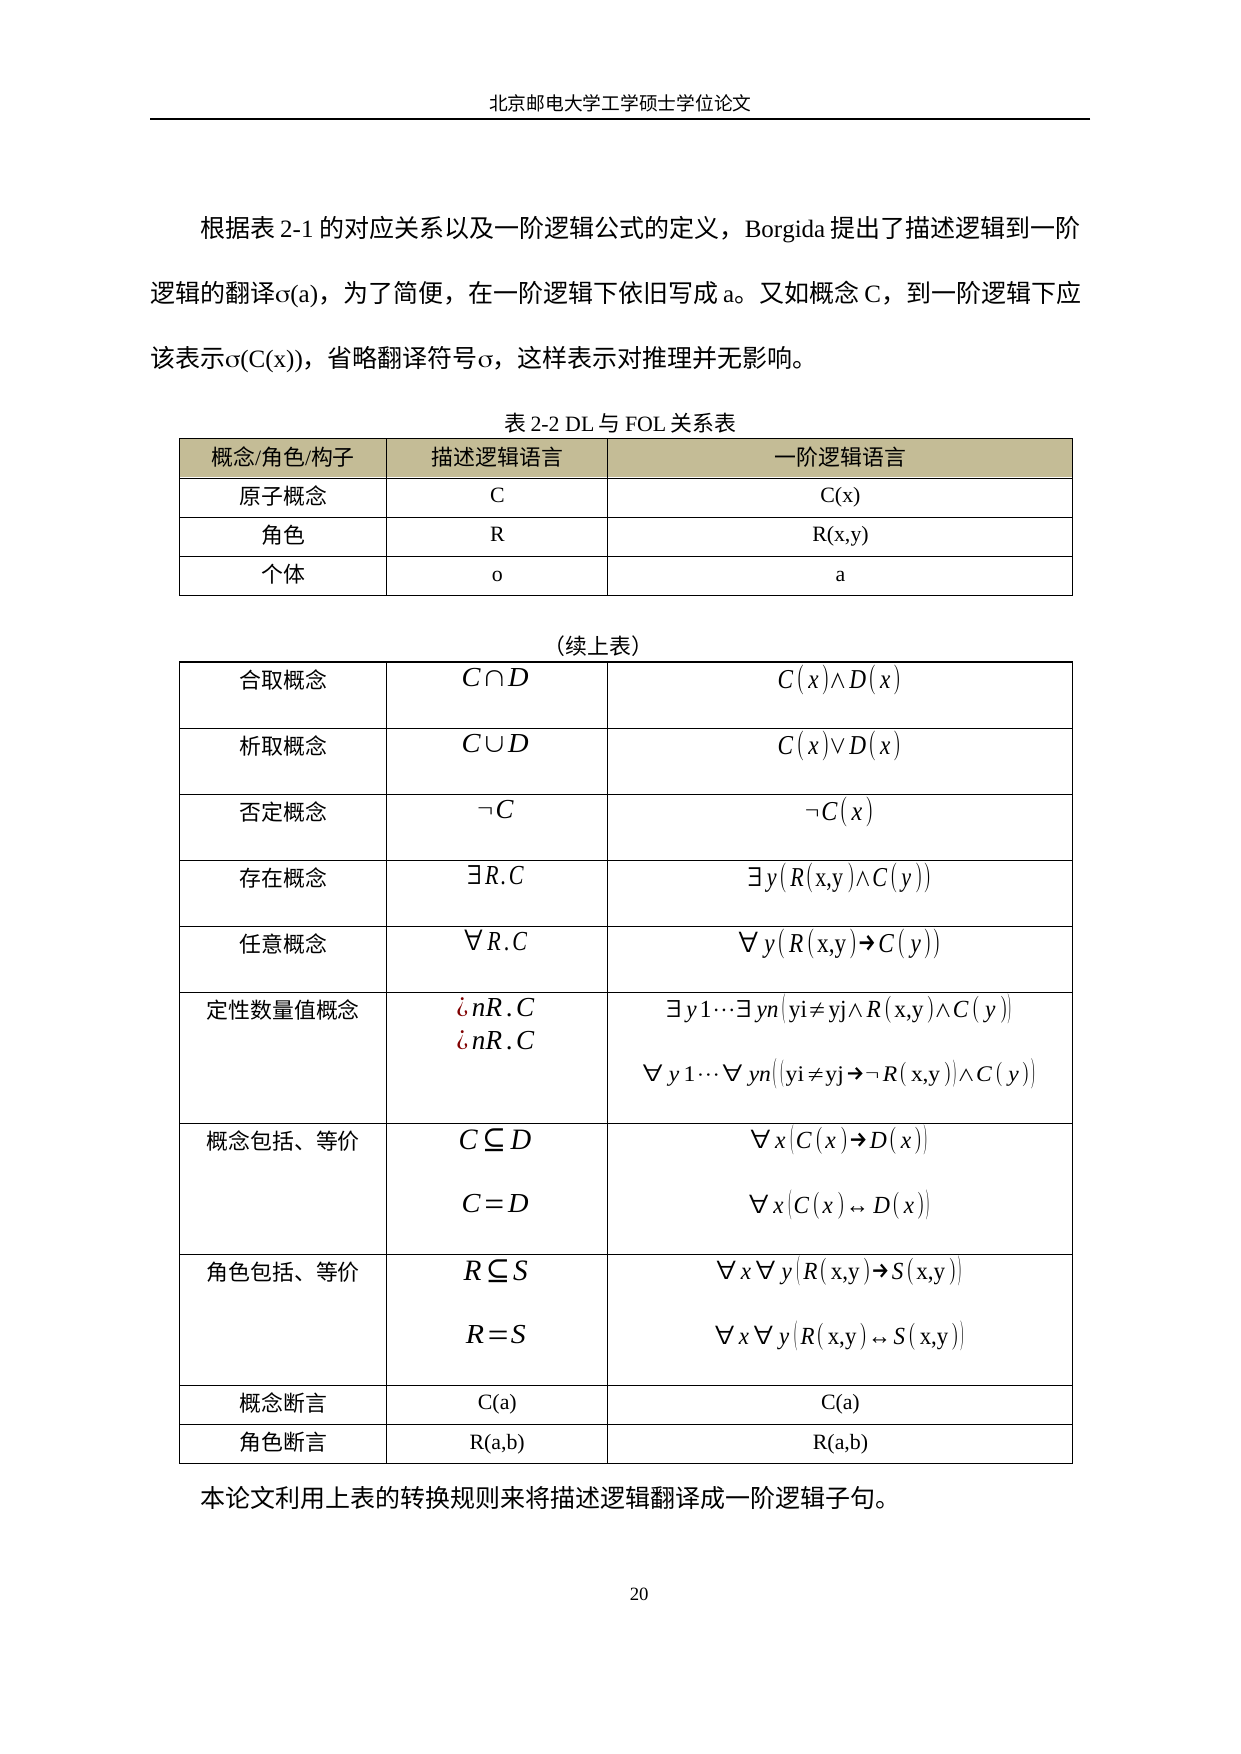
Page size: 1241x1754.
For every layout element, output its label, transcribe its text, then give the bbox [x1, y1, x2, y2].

table_cell 析取概念 [180, 729, 386, 793]
table_cell 个体 [180, 557, 386, 595]
table_header 概念/角色/构子 [180, 439, 386, 477]
table_cell [387, 927, 607, 992]
table_cell 定性数量值概念 [180, 993, 386, 1123]
table_cell C(x) [608, 479, 1072, 517]
table_header 一阶逻辑语言 [608, 439, 1072, 477]
table_cell [387, 993, 607, 1123]
table_cell [608, 795, 1072, 859]
text 表2-2 DL与FOL关系表 [150, 406, 1090, 438]
table_cell 角色 [180, 518, 386, 556]
table_cell [387, 1124, 607, 1254]
table_cell [387, 861, 607, 926]
table_cell 任意概念 [180, 927, 386, 992]
table_cell 存在概念 [180, 861, 386, 926]
table_cell C [387, 479, 607, 517]
table_cell R(a,b) [387, 1425, 607, 1463]
table_cell 角色断言 [180, 1425, 386, 1463]
table_cell R(x,y) [608, 518, 1072, 556]
table_cell C(a) [608, 1386, 1072, 1424]
table_cell 否定概念 [180, 795, 386, 859]
table_header 描述逻辑语言 [387, 439, 607, 477]
table_cell [387, 795, 607, 859]
text （续上表） [150, 629, 1090, 661]
table_header [387, 663, 607, 727]
table_cell C(a) [387, 1386, 607, 1424]
table_cell a [608, 557, 1072, 595]
table_cell [608, 1255, 1072, 1385]
table_cell 概念包括、等价 [180, 1124, 386, 1254]
text 根据表2-1 的对应关系以及一阶逻辑公式的定义，Borgida提出了描述逻辑到一阶逻辑的翻译(a)，为了简便，在一阶逻辑下依旧写成a。又如概念C，到一阶逻辑下应该表示(C(x))，省略翻译符号，这样表示对推理并无影响。 [150, 194, 1090, 389]
table_cell [608, 729, 1072, 793]
table_cell [608, 861, 1072, 926]
table_cell [387, 729, 607, 793]
text 本论文利用上表的转换规则来将描述逻辑翻译成一阶逻辑子句。 [150, 1464, 1090, 1529]
table_cell [608, 1124, 1072, 1254]
table_header [608, 663, 1072, 727]
table_cell o [387, 557, 607, 595]
table_cell 概念断言 [180, 1386, 386, 1424]
table_cell [608, 993, 1072, 1123]
table_cell 角色包括、等价 [180, 1255, 386, 1385]
table_cell [387, 1255, 607, 1385]
table_cell R(a,b) [608, 1425, 1072, 1463]
table_header 合取概念 [180, 663, 386, 727]
table_cell 原子概念 [180, 479, 386, 517]
table_cell [608, 927, 1072, 992]
table_cell R [387, 518, 607, 556]
